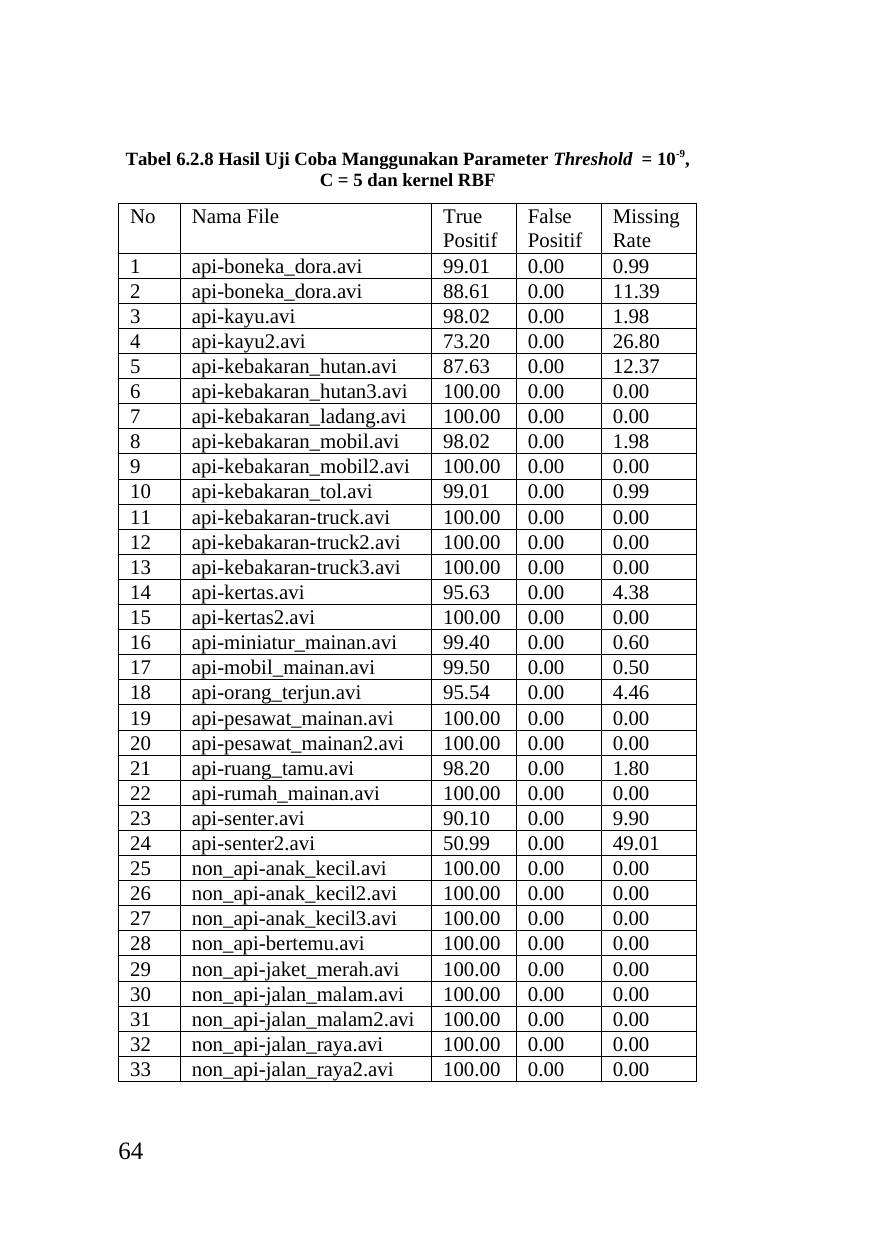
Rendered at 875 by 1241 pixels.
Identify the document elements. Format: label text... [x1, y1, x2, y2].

table_cell 0.00 [602, 781, 696, 805]
table_cell 0.00 [517, 454, 601, 478]
table_header Missing Rate [602, 204, 696, 252]
table_cell 4.38 [602, 580, 696, 604]
table_cell 95.63 [432, 580, 516, 604]
table_cell 3 [119, 304, 180, 328]
table_cell 100.00 [432, 404, 516, 428]
table_cell api-boneka_dora.avi [181, 279, 431, 303]
table_cell 0.00 [517, 555, 601, 579]
table_cell 1 [119, 254, 180, 278]
table_cell non_api-jalan_malam.avi [181, 982, 431, 1006]
table_cell 0.00 [517, 354, 601, 378]
table_cell 0.00 [517, 705, 601, 729]
table_header False Positif [517, 204, 601, 252]
table_cell 0.00 [517, 680, 601, 704]
table_cell 95.54 [432, 680, 516, 704]
table_cell 5 [119, 354, 180, 378]
table_cell 0.00 [517, 956, 601, 981]
table_cell api-kebakaran_ladang.avi [181, 404, 431, 428]
table_cell 0.00 [517, 831, 601, 855]
table_cell 0.00 [517, 756, 601, 780]
table_cell 8 [119, 429, 180, 453]
table_cell api-senter.avi [181, 806, 431, 830]
table_cell 50.99 [432, 831, 516, 855]
table_cell 0.00 [517, 655, 601, 679]
table_cell 28 [119, 931, 180, 955]
table_cell 0.00 [517, 530, 601, 554]
table_cell 0.00 [517, 630, 601, 654]
table_cell 0.00 [602, 906, 696, 930]
table_cell 100.00 [432, 1057, 516, 1081]
table_cell 100.00 [432, 731, 516, 754]
table_cell api-miniatur_mainan.avi [181, 630, 431, 654]
table_cell api-kertas2.avi [181, 605, 431, 629]
table_cell 1.98 [602, 304, 696, 328]
table_cell 1.98 [602, 429, 696, 453]
table_cell 0.00 [517, 404, 601, 428]
table_cell 27 [119, 906, 180, 930]
table_cell non_api-anak_kecil.avi [181, 856, 431, 880]
table_cell 0.00 [517, 1057, 601, 1081]
table_cell 0.50 [602, 655, 696, 679]
table_cell non_api-anak_kecil3.avi [181, 906, 431, 930]
table_cell 87.63 [432, 354, 516, 378]
table_cell 0.00 [602, 931, 696, 955]
table_cell 0.00 [602, 530, 696, 554]
table_cell non_api-anak_kecil2.avi [181, 881, 431, 905]
table_cell 0.00 [602, 731, 696, 754]
table_cell 0.00 [517, 856, 601, 880]
table_cell 0.00 [602, 505, 696, 529]
table_cell 0.00 [602, 881, 696, 905]
table_cell 31 [119, 1007, 180, 1031]
table_cell 100.00 [432, 530, 516, 554]
table_cell 0.00 [517, 429, 601, 453]
table_cell 18 [119, 680, 180, 704]
table_header No [119, 204, 180, 252]
table_cell 0.00 [602, 555, 696, 579]
table_cell 100.00 [432, 1032, 516, 1056]
table_cell 100.00 [432, 781, 516, 805]
table_cell 0.00 [602, 454, 696, 478]
table_cell api-kayu2.avi [181, 329, 431, 353]
table_cell 0.00 [517, 254, 601, 278]
table_cell 0.00 [517, 931, 601, 955]
table_cell 0.00 [602, 956, 696, 981]
table_cell 49.01 [602, 831, 696, 855]
table_cell 6 [119, 379, 180, 403]
table_cell 100.00 [432, 505, 516, 529]
table_cell 9.90 [602, 806, 696, 830]
table_cell 20 [119, 731, 180, 754]
table_cell 13 [119, 555, 180, 579]
table_cell 14 [119, 580, 180, 604]
table_cell 11 [119, 505, 180, 529]
table_cell 30 [119, 982, 180, 1006]
table_cell 15 [119, 605, 180, 629]
table_cell api-pesawat_mainan.avi [181, 705, 431, 729]
table_cell api-kebakaran-truck3.avi [181, 555, 431, 579]
table_cell api-ruang_tamu.avi [181, 756, 431, 780]
table_cell api-kebakaran_hutan3.avi [181, 379, 431, 403]
table_cell 90.10 [432, 806, 516, 830]
table_cell 100.00 [432, 956, 516, 981]
table_cell 100.00 [432, 705, 516, 729]
table_cell 0.00 [517, 1032, 601, 1056]
table_cell api-kebakaran-truck2.avi [181, 530, 431, 554]
table_cell 100.00 [432, 906, 516, 930]
table_cell api-kertas.avi [181, 580, 431, 604]
table_cell api-boneka_dora.avi [181, 254, 431, 278]
table_cell 0.00 [602, 1007, 696, 1031]
table_cell api-kebakaran_tol.avi [181, 480, 431, 503]
table_cell 99.01 [432, 254, 516, 278]
table_cell 1.80 [602, 756, 696, 780]
table_cell non_api-bertemu.avi [181, 931, 431, 955]
table_cell non_api-jalan_raya2.avi [181, 1057, 431, 1081]
table_cell api-kebakaran_mobil2.avi [181, 454, 431, 478]
table_cell 0.00 [517, 906, 601, 930]
table_cell 99.50 [432, 655, 516, 679]
table_cell 98.02 [432, 304, 516, 328]
table_cell 29 [119, 956, 180, 981]
table_cell 26.80 [602, 329, 696, 353]
table_cell 10 [119, 480, 180, 503]
table_cell 0.00 [602, 605, 696, 629]
table_cell 12.37 [602, 354, 696, 378]
table_cell 99.01 [432, 480, 516, 503]
table_cell 0.99 [602, 254, 696, 278]
table_cell api-kebakaran_mobil.avi [181, 429, 431, 453]
table_cell 9 [119, 454, 180, 478]
table_cell 100.00 [432, 555, 516, 579]
table_cell 100.00 [432, 454, 516, 478]
table_cell 32 [119, 1032, 180, 1056]
table_cell api-pesawat_mainan2.avi [181, 731, 431, 754]
table_cell 0.00 [602, 1032, 696, 1056]
table_cell 2 [119, 279, 180, 303]
table_cell 22 [119, 781, 180, 805]
table_cell 0.00 [602, 856, 696, 880]
table_cell non_api-jalan_malam2.avi [181, 1007, 431, 1031]
table_cell 33 [119, 1057, 180, 1081]
table_cell 0.00 [517, 781, 601, 805]
table_cell api-kebakaran_hutan.avi [181, 354, 431, 378]
table_cell 23 [119, 806, 180, 830]
table_cell 21 [119, 756, 180, 780]
table_cell 16 [119, 630, 180, 654]
table_cell api-rumah_mainan.avi [181, 781, 431, 805]
table_cell 0.00 [517, 505, 601, 529]
table_cell 4.46 [602, 680, 696, 704]
table_cell 26 [119, 881, 180, 905]
table_cell 0.00 [602, 982, 696, 1006]
table_cell 0.00 [517, 731, 601, 754]
table_cell 19 [119, 705, 180, 729]
table_cell 0.00 [517, 881, 601, 905]
table_cell 24 [119, 831, 180, 855]
table_cell 0.00 [517, 1007, 601, 1031]
table_cell 100.00 [432, 931, 516, 955]
table_cell 0.00 [517, 379, 601, 403]
table_cell 0.60 [602, 630, 696, 654]
table_cell 12 [119, 530, 180, 554]
table_cell api-kebakaran-truck.avi [181, 505, 431, 529]
table_cell 0.00 [517, 279, 601, 303]
table_cell 4 [119, 329, 180, 353]
table_cell 0.00 [602, 404, 696, 428]
table_cell 0.99 [602, 480, 696, 503]
table_cell 11.39 [602, 279, 696, 303]
table_cell 0.00 [517, 480, 601, 503]
table_cell 100.00 [432, 379, 516, 403]
table_cell 0.00 [517, 580, 601, 604]
table_header True Positif [432, 204, 516, 252]
table_cell 25 [119, 856, 180, 880]
table_cell api-senter2.avi [181, 831, 431, 855]
table_cell 0.00 [602, 1057, 696, 1081]
table_cell 100.00 [432, 605, 516, 629]
table_cell 100.00 [432, 982, 516, 1006]
table_cell 0.00 [602, 705, 696, 729]
table_cell 98.02 [432, 429, 516, 453]
table_cell 7 [119, 404, 180, 428]
table_cell 0.00 [517, 982, 601, 1006]
table_cell 98.20 [432, 756, 516, 780]
table_cell 0.00 [517, 605, 601, 629]
table_cell api-mobil_mainan.avi [181, 655, 431, 679]
table_cell 0.00 [517, 806, 601, 830]
table_cell 99.40 [432, 630, 516, 654]
table_cell 100.00 [432, 856, 516, 880]
table_cell 73.20 [432, 329, 516, 353]
table_cell 0.00 [517, 304, 601, 328]
table_cell 0.00 [517, 329, 601, 353]
table_header Nama File [181, 204, 431, 252]
table_cell 100.00 [432, 881, 516, 905]
table_cell 17 [119, 655, 180, 679]
table_cell non_api-jaket_merah.avi [181, 956, 431, 981]
table_cell non_api-jalan_raya.avi [181, 1032, 431, 1056]
table_cell api-kayu.avi [181, 304, 431, 328]
table_cell 88.61 [432, 279, 516, 303]
table_cell api-orang_terjun.avi [181, 680, 431, 704]
table_cell 0.00 [602, 379, 696, 403]
table_cell 100.00 [432, 1007, 516, 1031]
